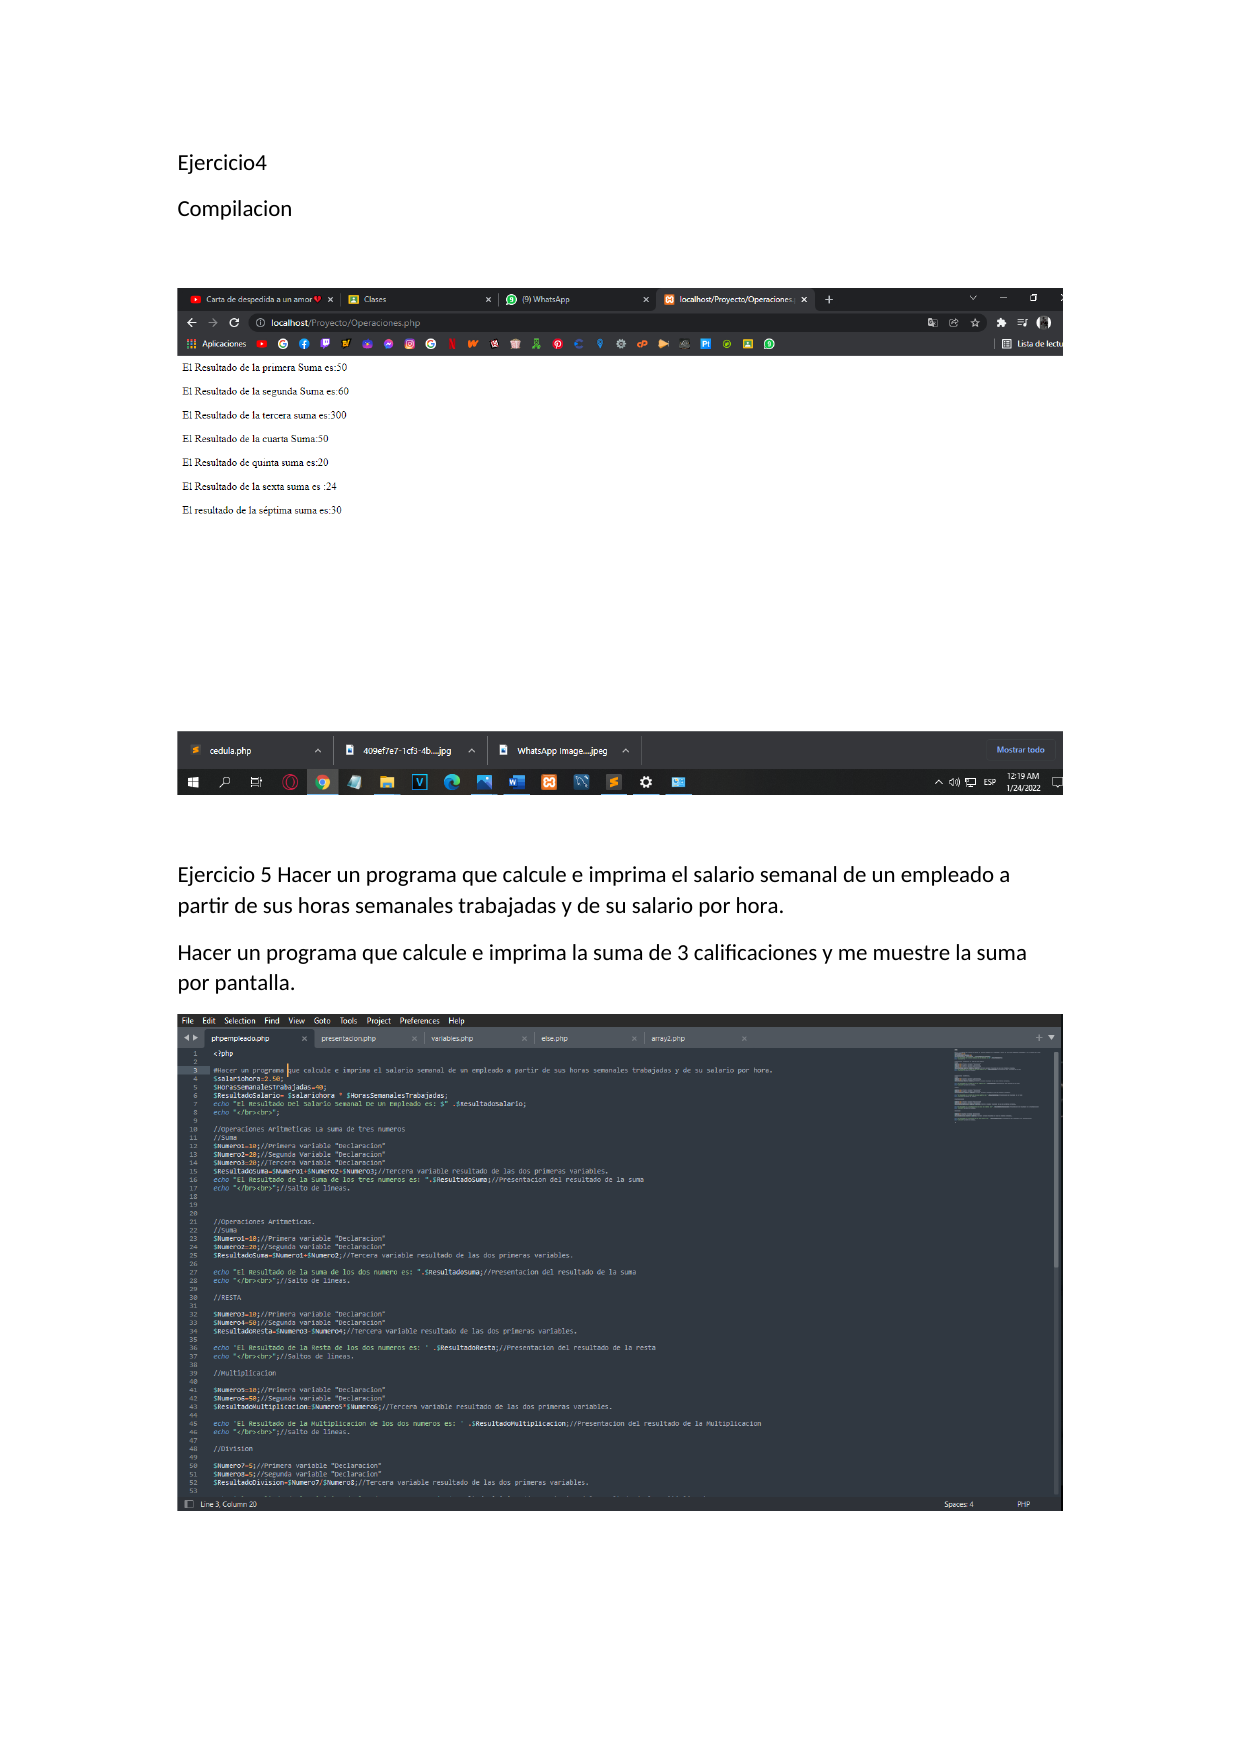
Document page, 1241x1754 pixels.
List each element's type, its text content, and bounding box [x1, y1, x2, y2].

picture [177, 1014, 1063, 1511]
text Hacer un programa que calcule e imprima la suma de 3 calificaciones y me muestre la suma por pantalla. [177, 938, 1063, 996]
picture [177, 288, 1063, 795]
text Compilacion [177, 194, 1063, 222]
text Ejercicio 5 Hacer un programa que calcule e imprima el salario semanal de un empleado a partir de sus horas semanales trabajadas y de su salario por hora. [177, 861, 1063, 919]
text Ejercicio4 [177, 148, 1063, 176]
